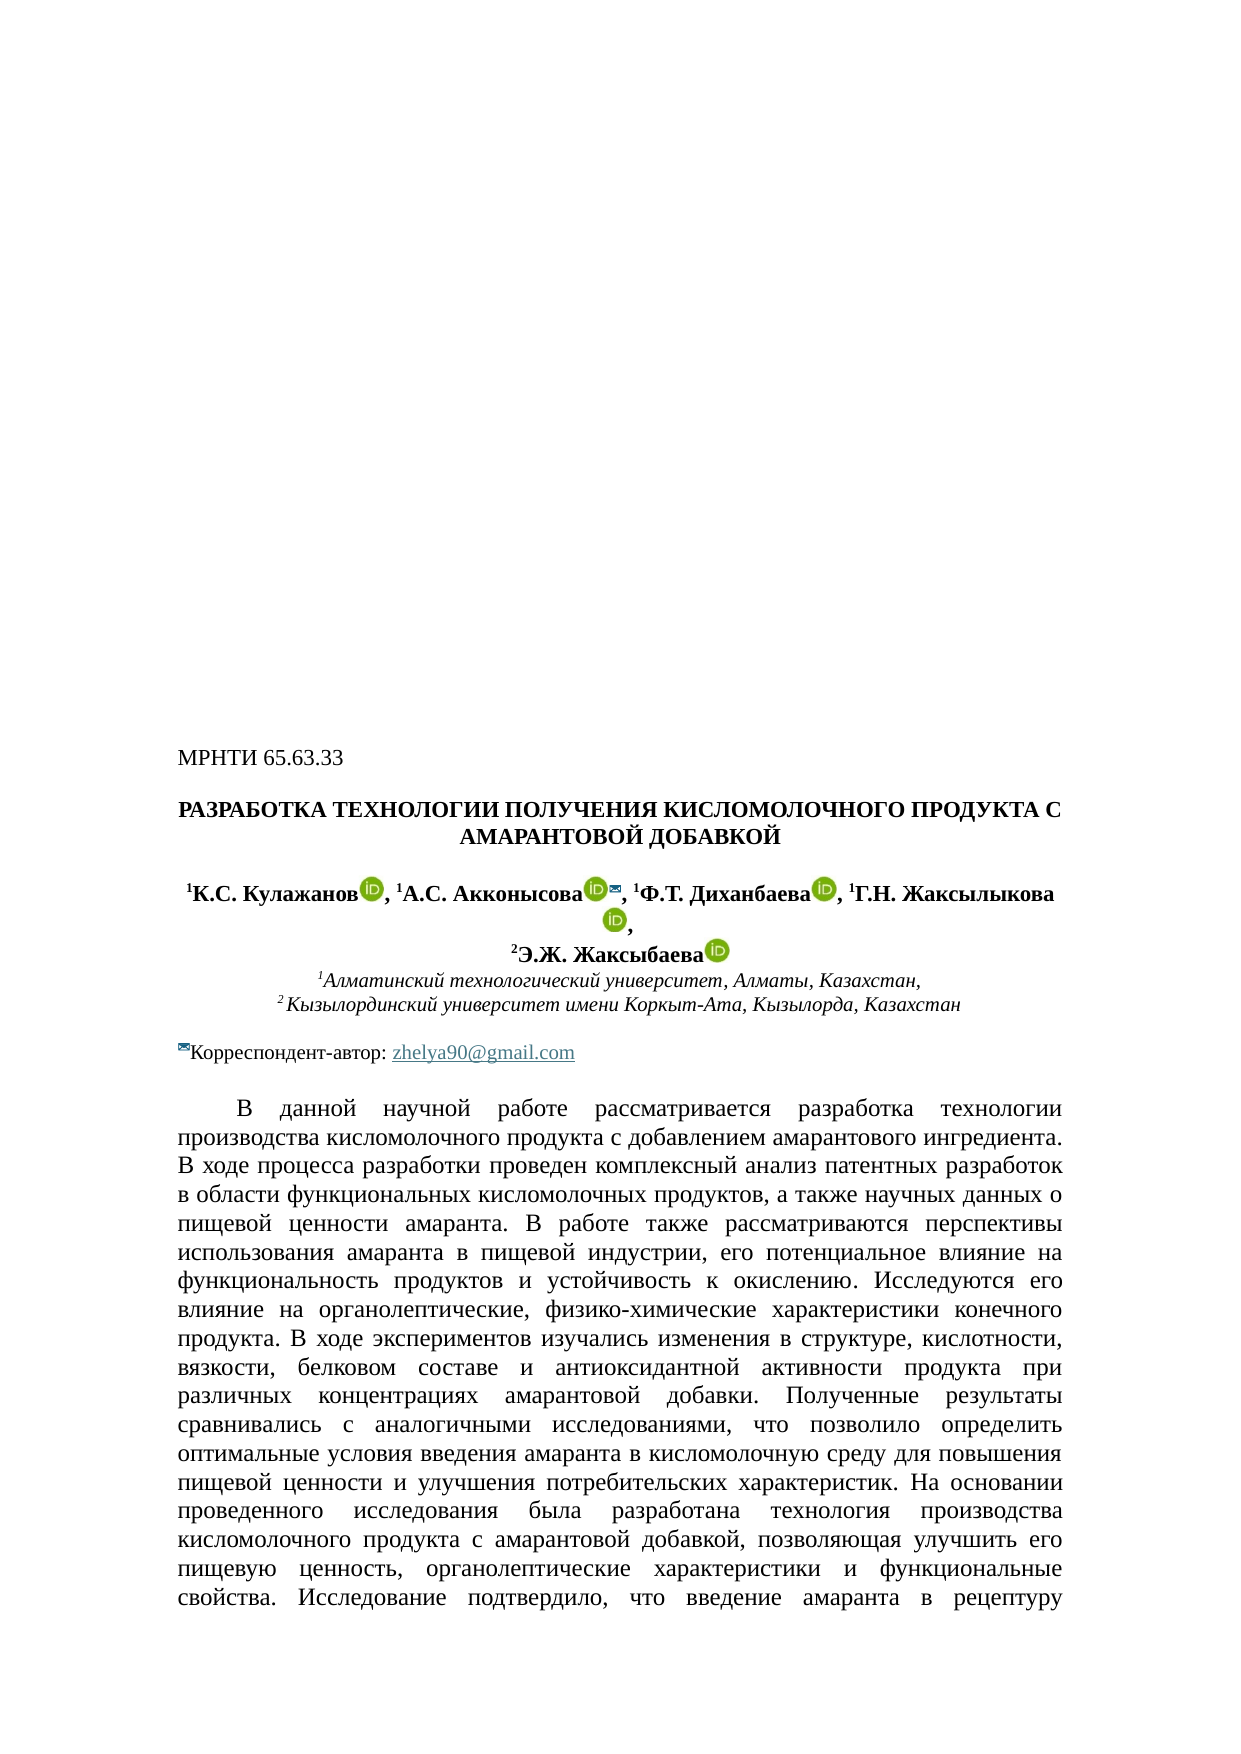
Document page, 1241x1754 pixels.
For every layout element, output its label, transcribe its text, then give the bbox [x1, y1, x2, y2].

picture [582, 875, 609, 902]
text МРНТИ 65.63.33 [177, 744, 1063, 770]
picture [811, 875, 837, 902]
text 2 Кызылординский университет имени Коркыт-Ата, Кызылорда, Казахстан [177, 992, 1063, 1016]
picture [358, 875, 385, 902]
text 1К.С. Кулажанов, 1А.С. Акконысова, 1Ф.Т. Диханбаева, 1Г.Н. Жаксылыкова, 2Э.Ж. Жаксыбаева [177, 876, 1063, 968]
text РАЗРАБОТКА ТЕХНОЛОГИИ ПОЛУЧЕНИЯ КИСЛОМОЛОЧНОГО ПРОДУКТА С АМАРАНТОВОЙ ДОБАВКОЙ [177, 796, 1063, 849]
text 1Алматинский технологический университет, Алматы, Казахстан, [177, 968, 1063, 992]
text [177, 1093, 1063, 1611]
picture [601, 906, 628, 932]
picture [703, 937, 730, 963]
text Корреспондент-автор: zhelya90@gmail.com [177, 1040, 1063, 1064]
